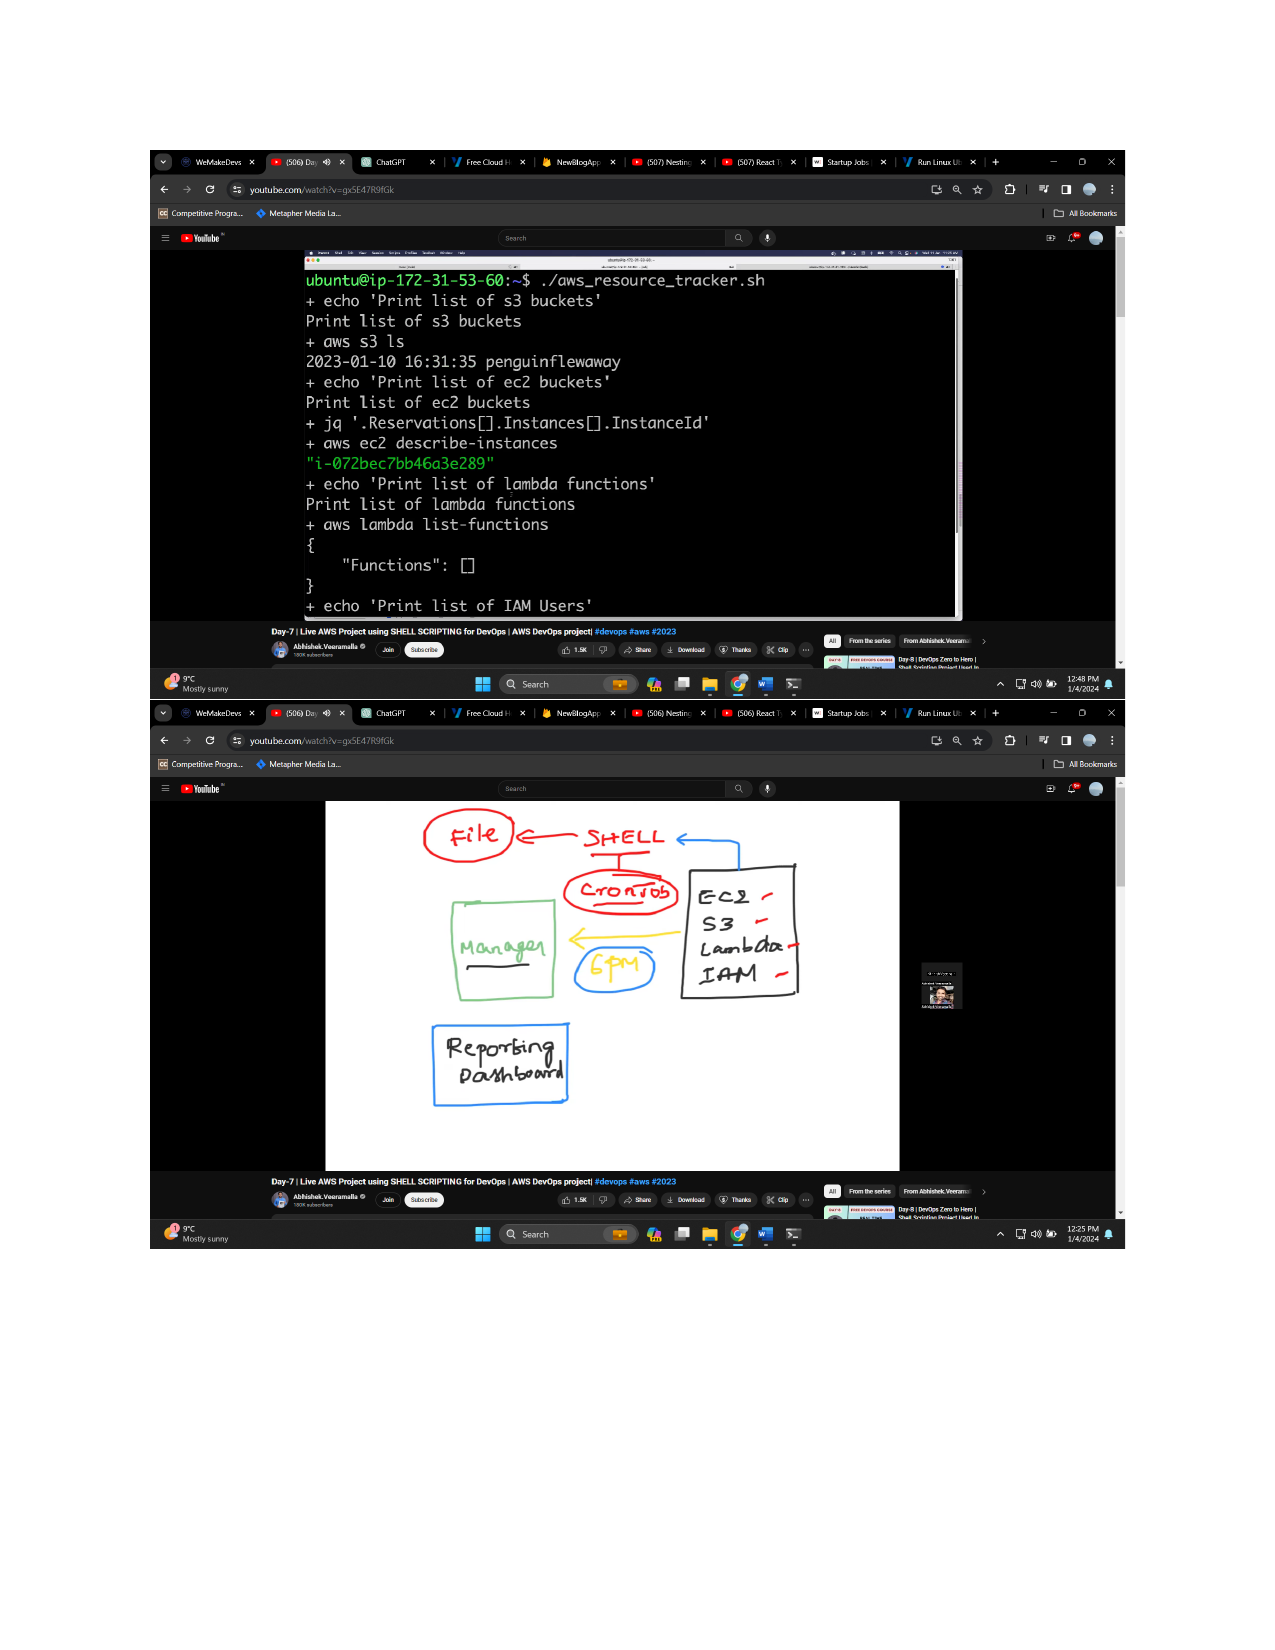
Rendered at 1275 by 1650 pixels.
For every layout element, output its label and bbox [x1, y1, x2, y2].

picture [150, 700, 1125, 1249]
picture [150, 150, 1125, 699]
